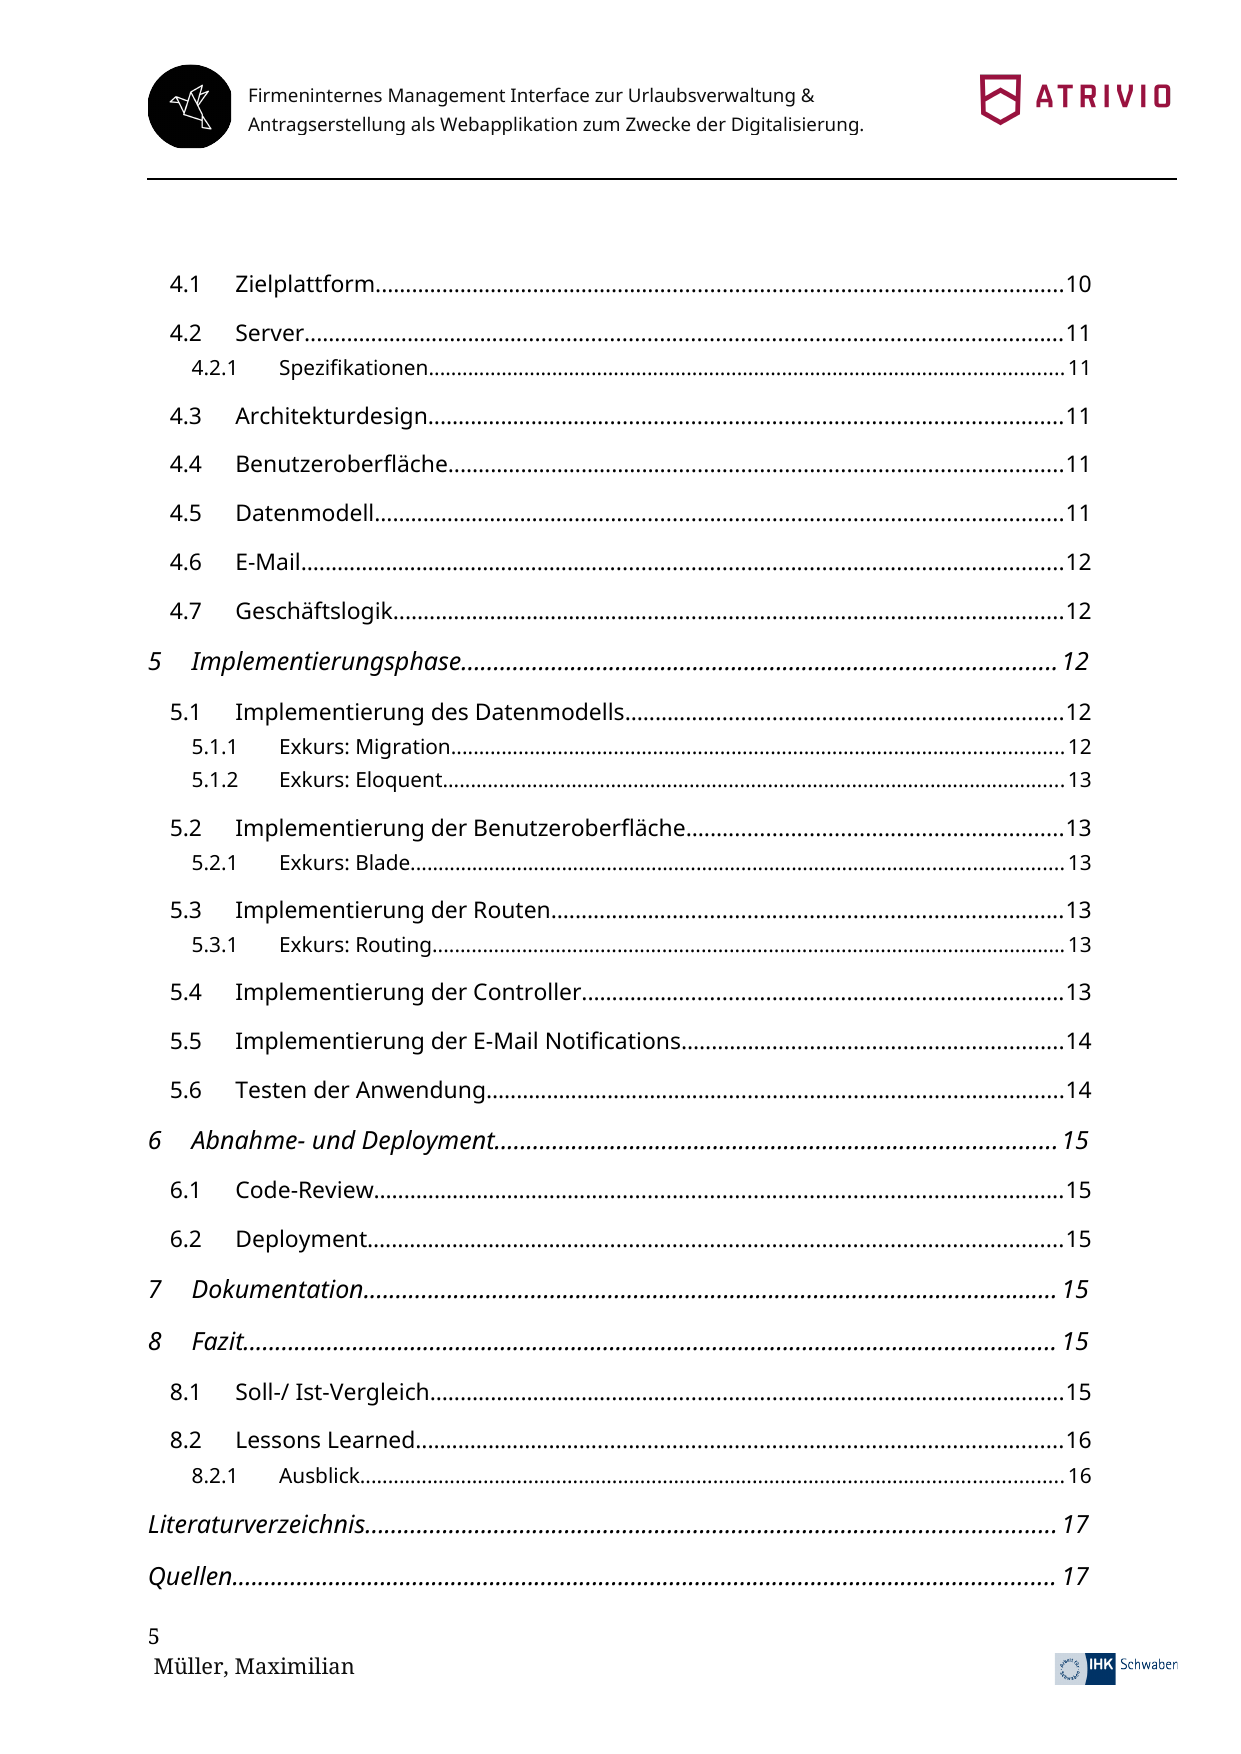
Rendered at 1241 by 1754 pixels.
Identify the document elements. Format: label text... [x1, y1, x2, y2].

text Literaturverzeichnis 17 [148, 1507, 1093, 1541]
text 4.1 Zielplattform 10 [169, 268, 1093, 299]
text Quellen 17 [148, 1558, 1093, 1592]
text 4.7 Geschäftslogik 12 [169, 595, 1093, 626]
text 4.5 Datenmodell 11 [169, 497, 1093, 528]
text 5.1.2 Exkurs: Eloquent 13 [191, 765, 1093, 794]
picture [979, 64, 1171, 128]
text 5.1.1 Exkurs: Migration 12 [191, 732, 279, 760]
text 5.6 Testen der Anwendung 14 [169, 1074, 1093, 1105]
text 6.2 Deployment 15 [169, 1223, 1093, 1254]
picture [1054, 1653, 1178, 1685]
text 5.4 Implementierung der Controller 13 [169, 976, 1093, 1007]
text 4.2.1 Spezifikationen 11 [191, 353, 1093, 382]
text 5.1.1 Exkurs: Migration 12 [451, 732, 1093, 760]
text 5.5 Implementierung der E-Mail Notifications 14 [169, 1025, 1093, 1056]
text 8.1 Soll-/ Ist-Vergleich 15 [169, 1376, 1093, 1407]
picture [147, 64, 232, 148]
text 5.2.1 Exkurs: Blade 13 [191, 848, 1093, 876]
text 5.3.1 Exkurs: Routing 13 [191, 930, 1093, 959]
text 5.2 Implementierung der Benutzeroberfläche 13 [169, 811, 1093, 843]
text 4.3 Architekturdesign 11 [169, 399, 1093, 431]
text 8.2 Lessons Learned 16 [169, 1424, 1093, 1456]
text 8 Fazit 15 [148, 1324, 1093, 1358]
text 4.6 E-Mail 12 [169, 546, 1093, 577]
text 5.1 Implementierung des Datenmodells 12 [169, 696, 1093, 727]
text 6.1 Code-Review 15 [169, 1174, 1093, 1206]
text 8.2.1 Ausblick 16 [191, 1461, 1093, 1489]
text 4.2 Server 11 [169, 317, 1093, 348]
text 7 Dokumentation 15 [148, 1272, 1093, 1306]
text 5.3 Implementierung der Routen 13 [169, 894, 1093, 925]
text 6 Abnahme- und Deployment 15 [148, 1123, 1093, 1157]
text 4.4 Benutzeroberfläche 11 [169, 448, 1093, 480]
text 5 Implementierungsphase 12 [148, 644, 1093, 678]
